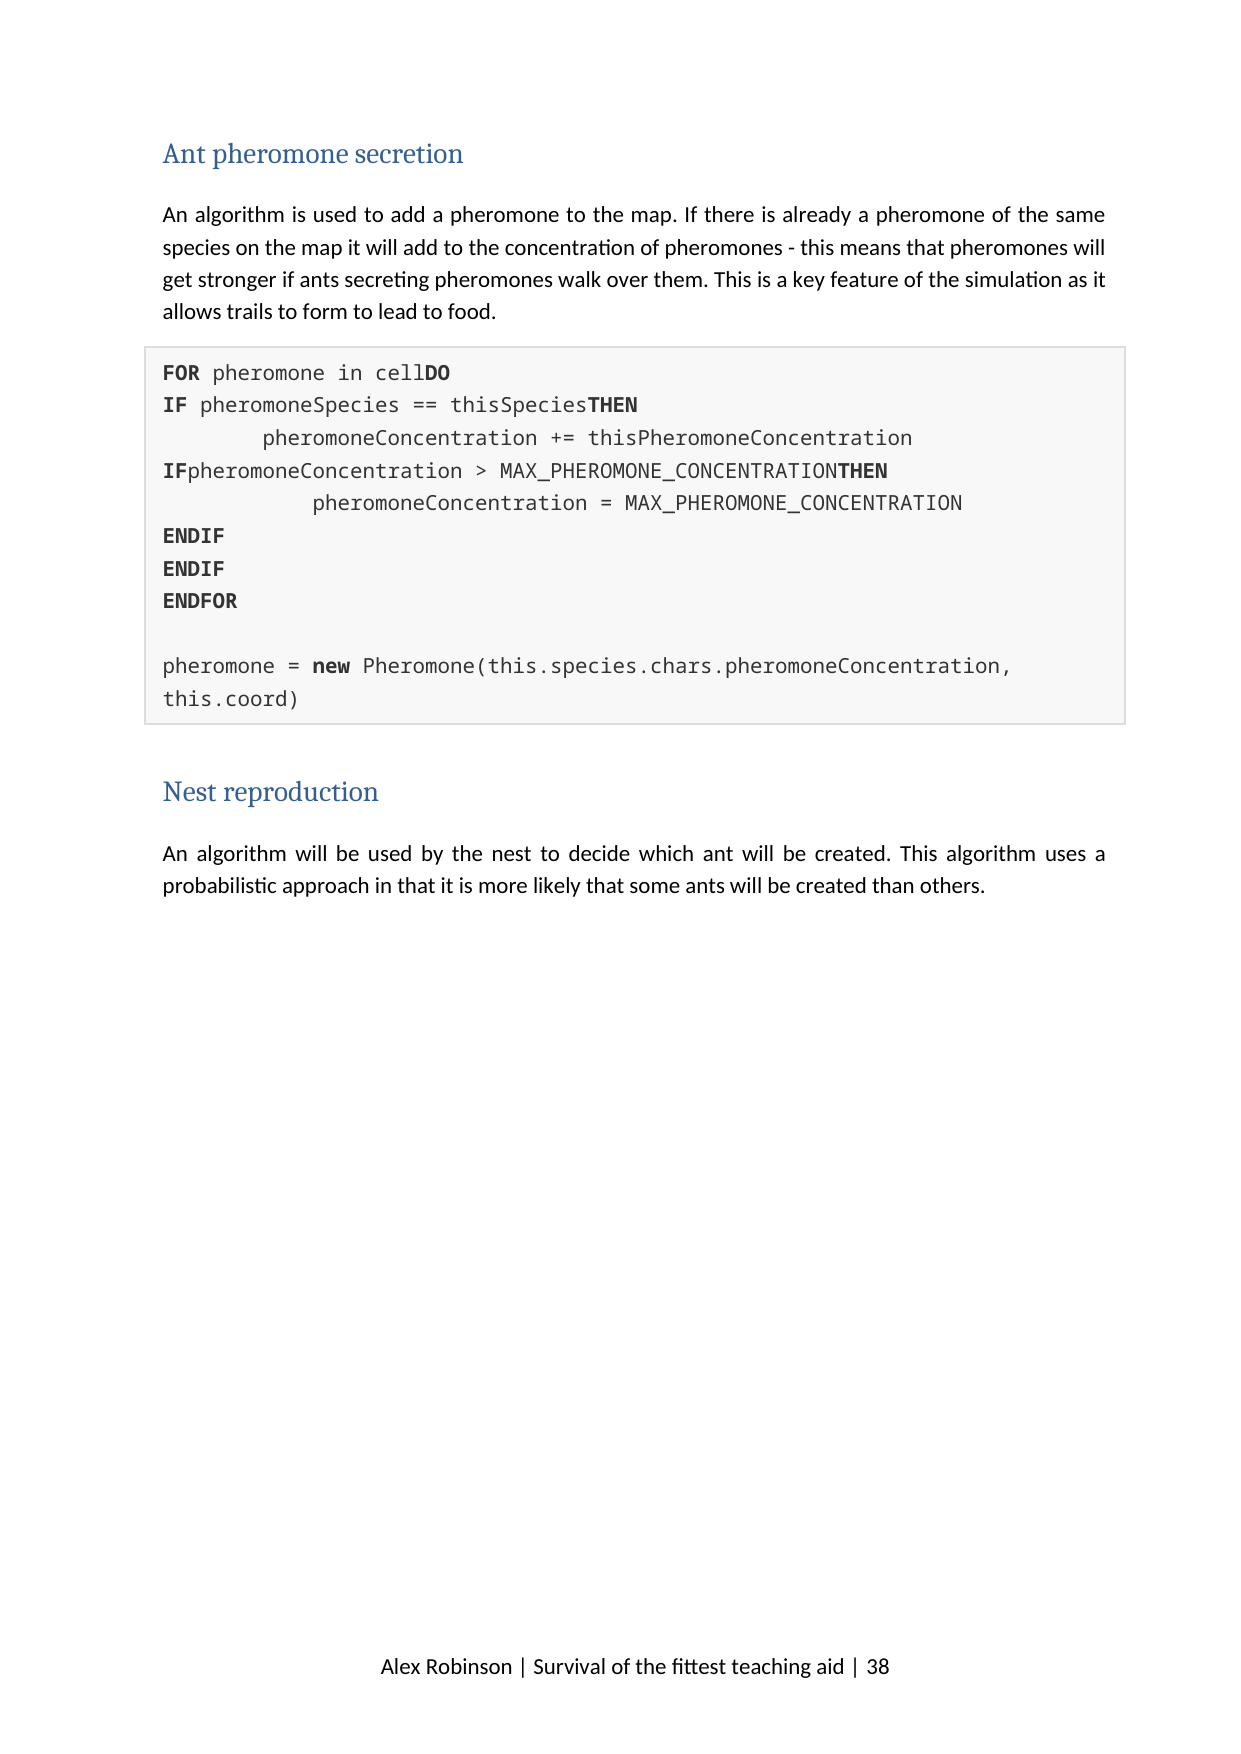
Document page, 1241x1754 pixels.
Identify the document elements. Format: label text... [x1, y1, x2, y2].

text An algorithm will be used by the nest to decide which ant will be created. This algorithm uses a probabilistic approach in that it is more likely that some ants will be created than others. [162, 839, 1107, 899]
text FOR pheromone in cellDO [146, 348, 1124, 379]
text ENDIF [146, 509, 1124, 542]
text An algorithm is used to add a pheromone to the map. If there is already a pheromone of the same species on the map it will add to the concentration of pheromones - this means that pheromones will get stronger if ants secreting pheromones walk over them. This is a key feature of the simulation as it allows trails to form to lead to food. [162, 201, 1107, 325]
text ENDFOR [146, 574, 1124, 607]
text pheromoneConcentration = MAX_PHEROMONE_CONCENTRATION [146, 476, 1124, 509]
text pheromone = new Pheromone(this.species.chars.pheromoneConcentration, this.coord) [146, 639, 1124, 723]
text pheromoneConcentration += thisPheromoneConcentration [146, 411, 1124, 444]
text IF pheromoneSpecies == thisSpeciesTHEN [146, 379, 1124, 411]
text ENDIF [146, 542, 1124, 574]
subtitle Nest reproduction [162, 776, 1107, 809]
subtitle Ant pheromone secretion [162, 137, 1107, 171]
text IFpheromoneConcentration > MAX_PHEROMONE_CONCENTRATIONTHEN [146, 444, 1124, 476]
